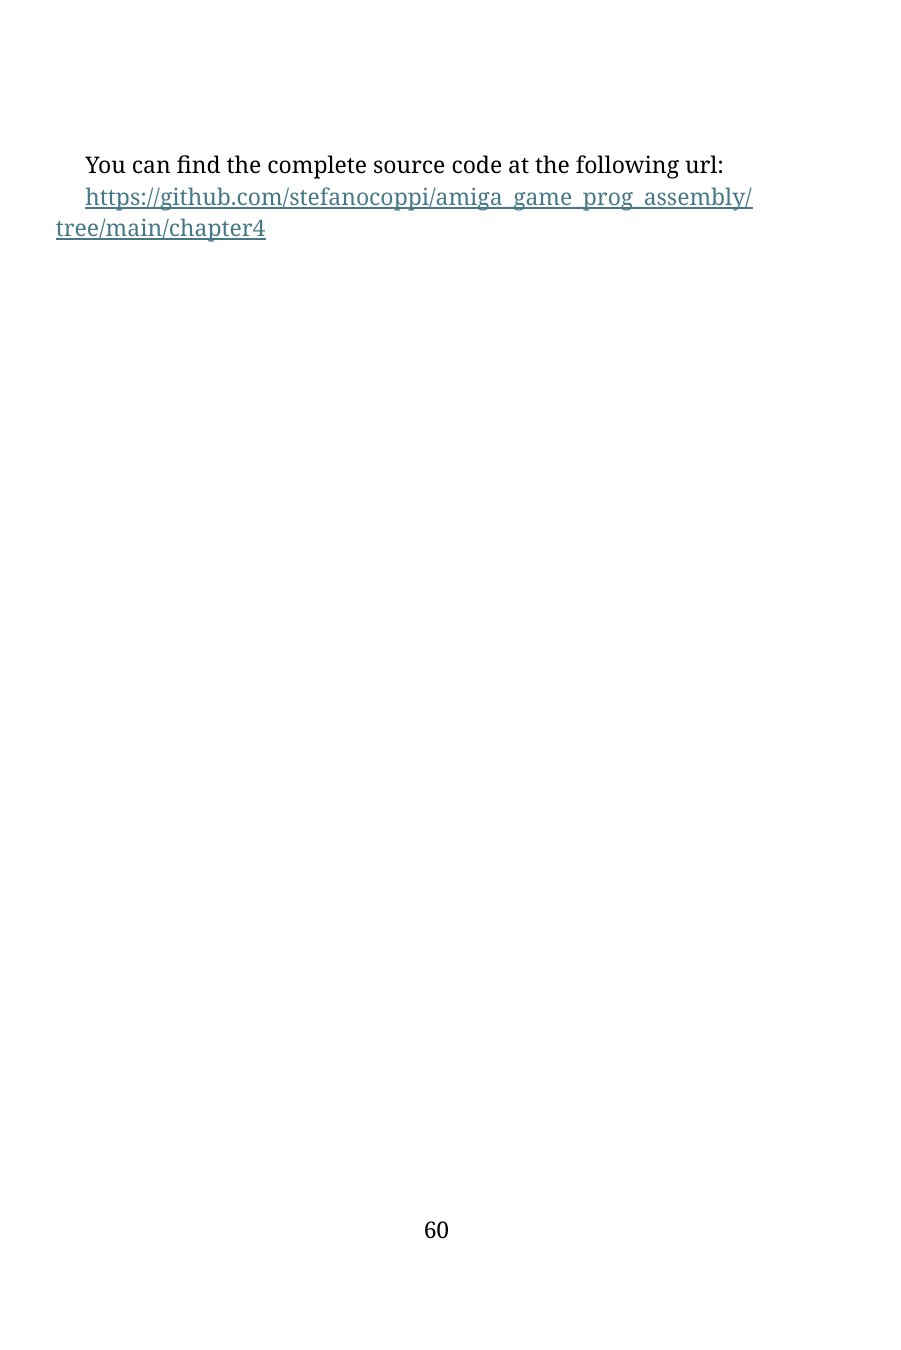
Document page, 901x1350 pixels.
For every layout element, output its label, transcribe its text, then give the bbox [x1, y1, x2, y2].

text You can find the complete source code at the following url: [56, 149, 787, 181]
text https://github.com/stefanocoppi/amiga_game_prog_assembly/tree/main/chapter4 [56, 181, 787, 243]
